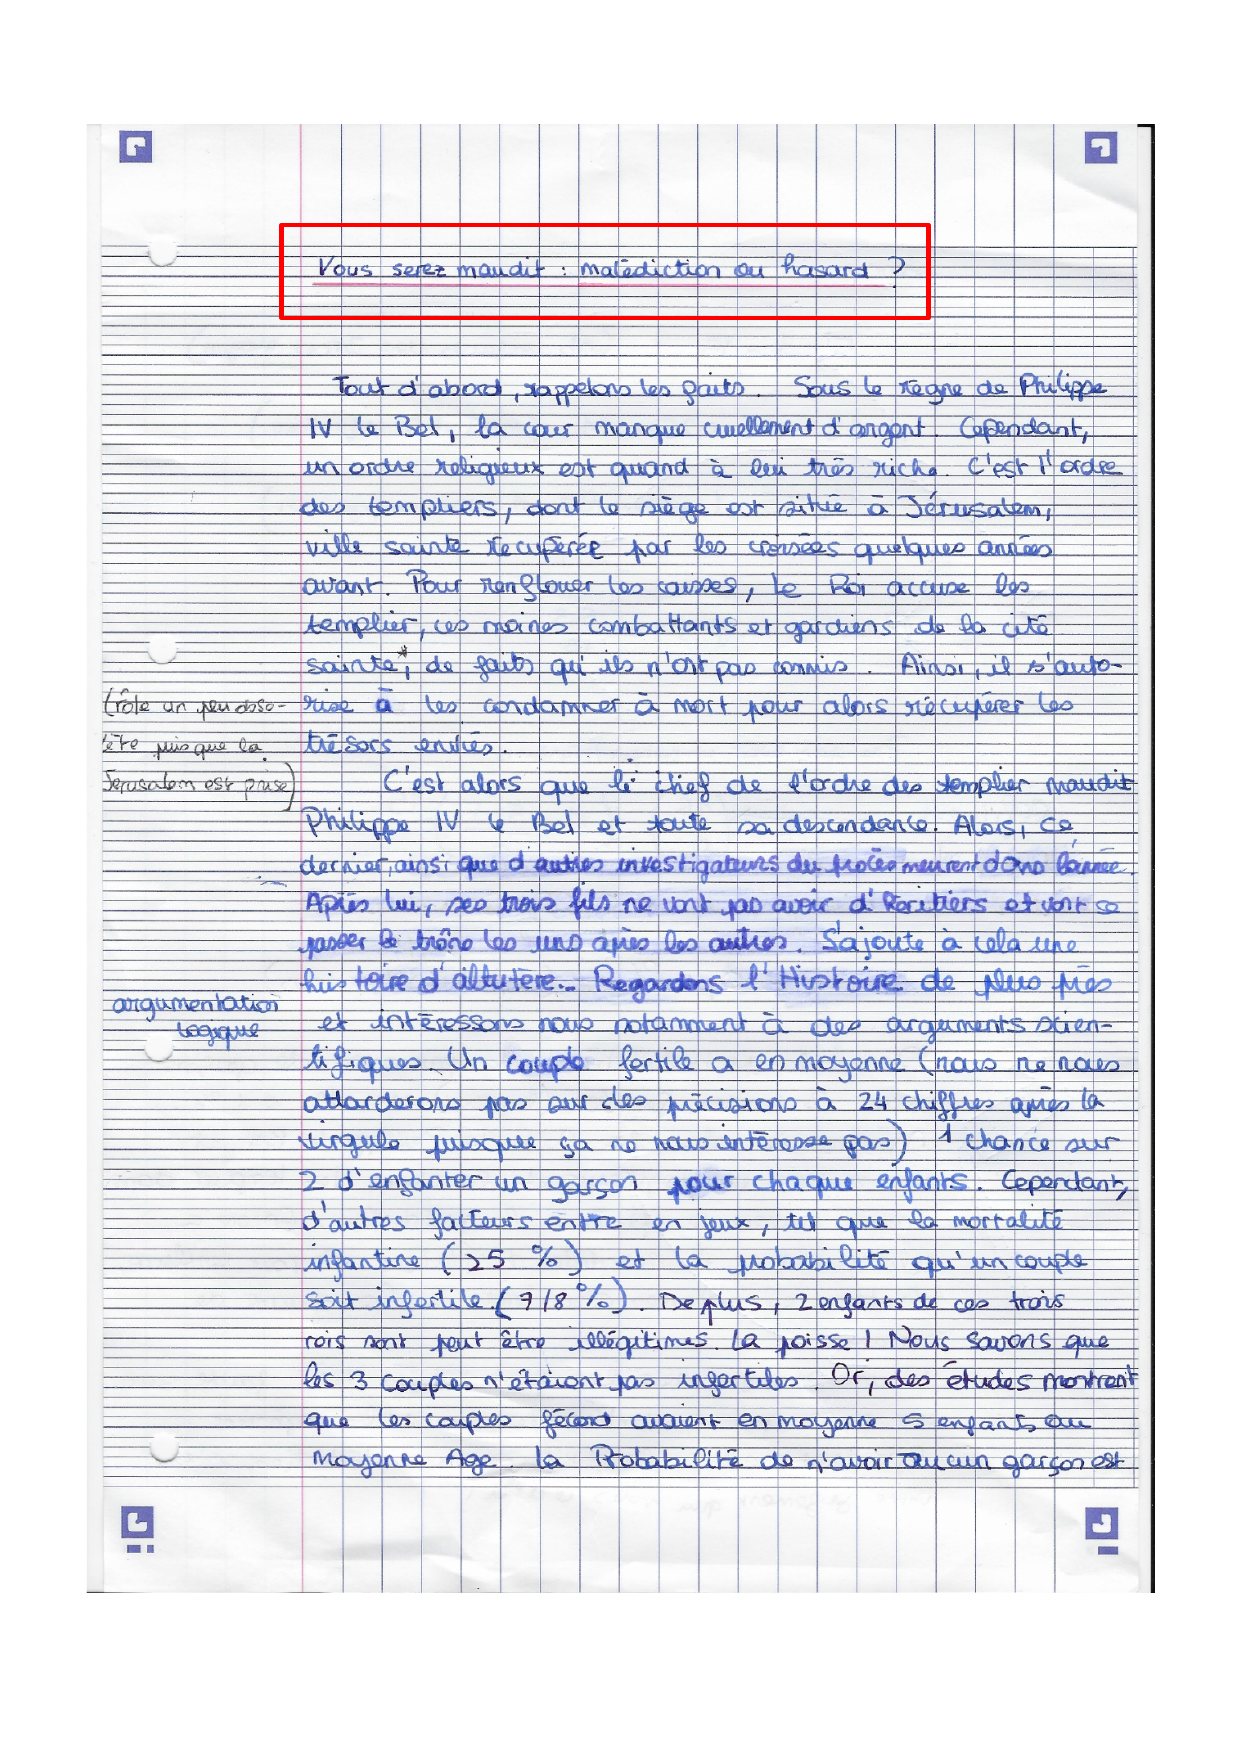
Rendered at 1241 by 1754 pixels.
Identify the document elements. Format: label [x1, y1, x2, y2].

picture [88, 125, 1154, 1591]
